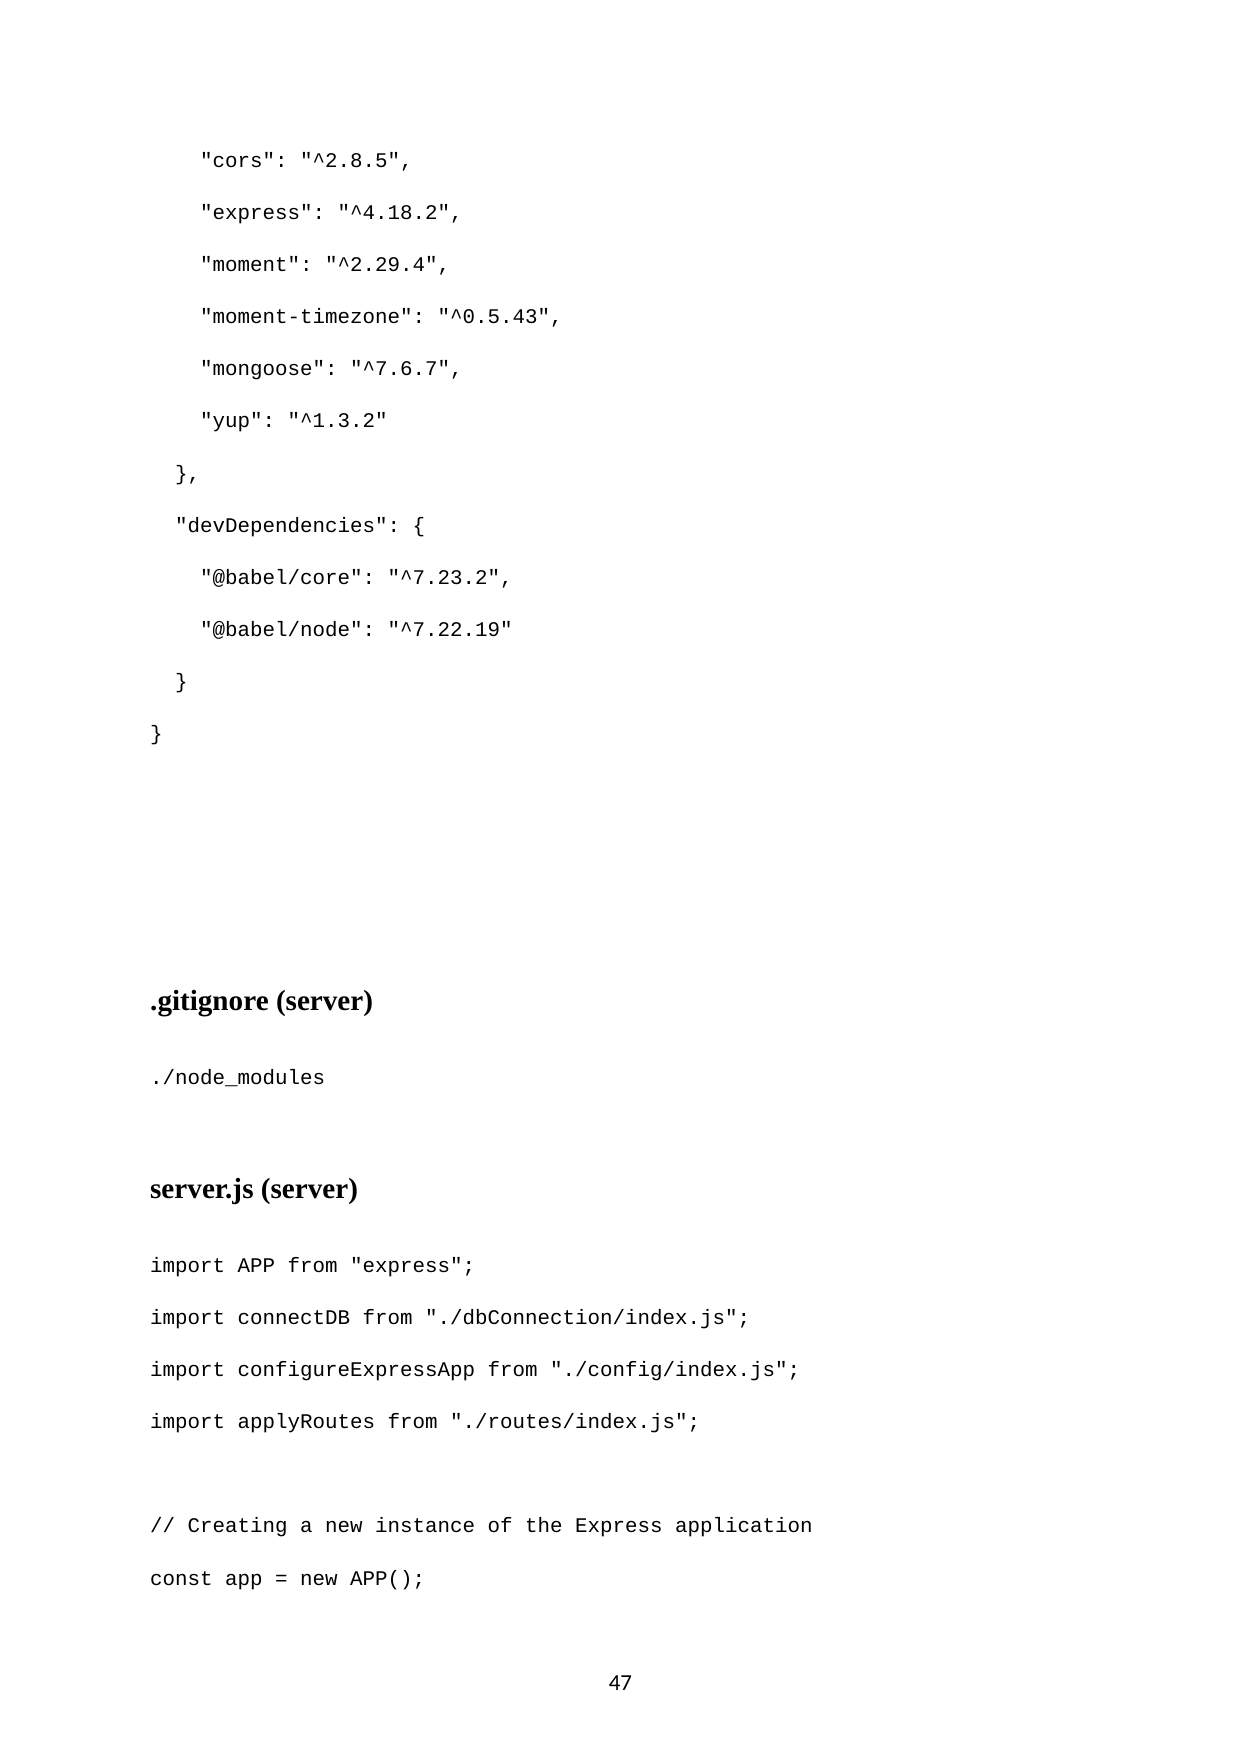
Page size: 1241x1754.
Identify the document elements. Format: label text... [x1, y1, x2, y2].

text .gitignore (server) [150, 983, 1090, 1017]
text "cors": "^2.8.5", [150, 150, 1090, 174]
text const app = new APP(); [150, 1567, 1090, 1591]
text import APP from "express"; [150, 1255, 1090, 1279]
text } [150, 723, 1090, 747]
text import applyRoutes from "./routes/index.js"; [150, 1411, 1090, 1435]
text ./node_modules [150, 1067, 1090, 1091]
text } [150, 671, 1090, 694]
text server.js (server) [150, 1171, 1090, 1205]
text "@babel/core": "^7.23.2", [150, 567, 1090, 590]
text "mongoose": "^7.6.7", [150, 358, 1090, 382]
text import connectDB from "./dbConnection/index.js"; [150, 1307, 1090, 1331]
text "yup": "^1.3.2" [150, 410, 1090, 434]
text "moment-timezone": "^0.5.43", [150, 306, 1090, 330]
text "moment": "^2.29.4", [150, 254, 1090, 278]
text import configureExpressApp from "./config/index.js"; [150, 1359, 1090, 1383]
text // Creating a new instance of the Express application [150, 1515, 1090, 1539]
text "@babel/node": "^7.22.19" [150, 619, 1090, 642]
text }, [150, 462, 1090, 486]
text "devDependencies": { [150, 514, 1090, 538]
text "express": "^4.18.2", [150, 202, 1090, 226]
